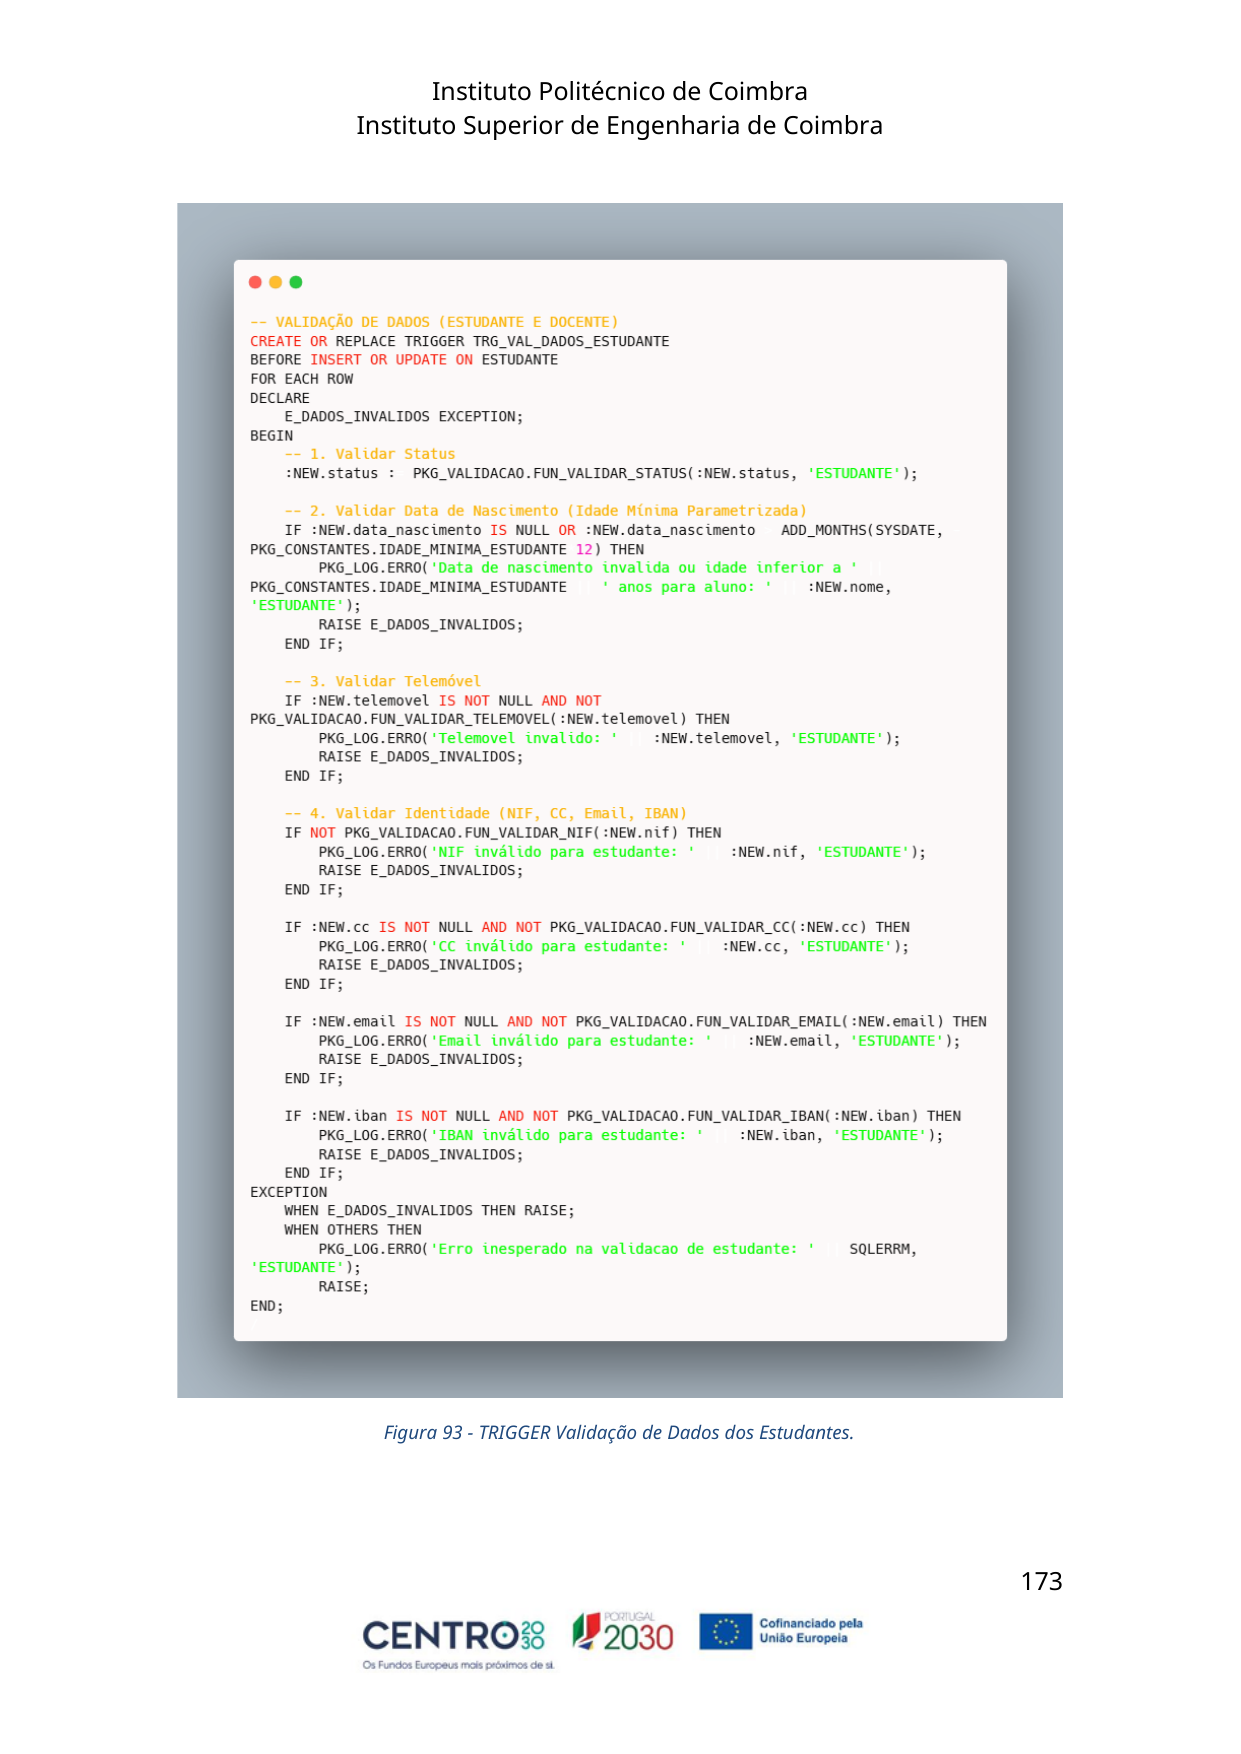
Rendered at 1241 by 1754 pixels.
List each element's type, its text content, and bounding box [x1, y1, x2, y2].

picture [177, 203, 1063, 1398]
picture [349, 1597, 891, 1681]
text Figura 93 - TRIGGER Validação de Dados dos Estudantes. [177, 1419, 1063, 1445]
